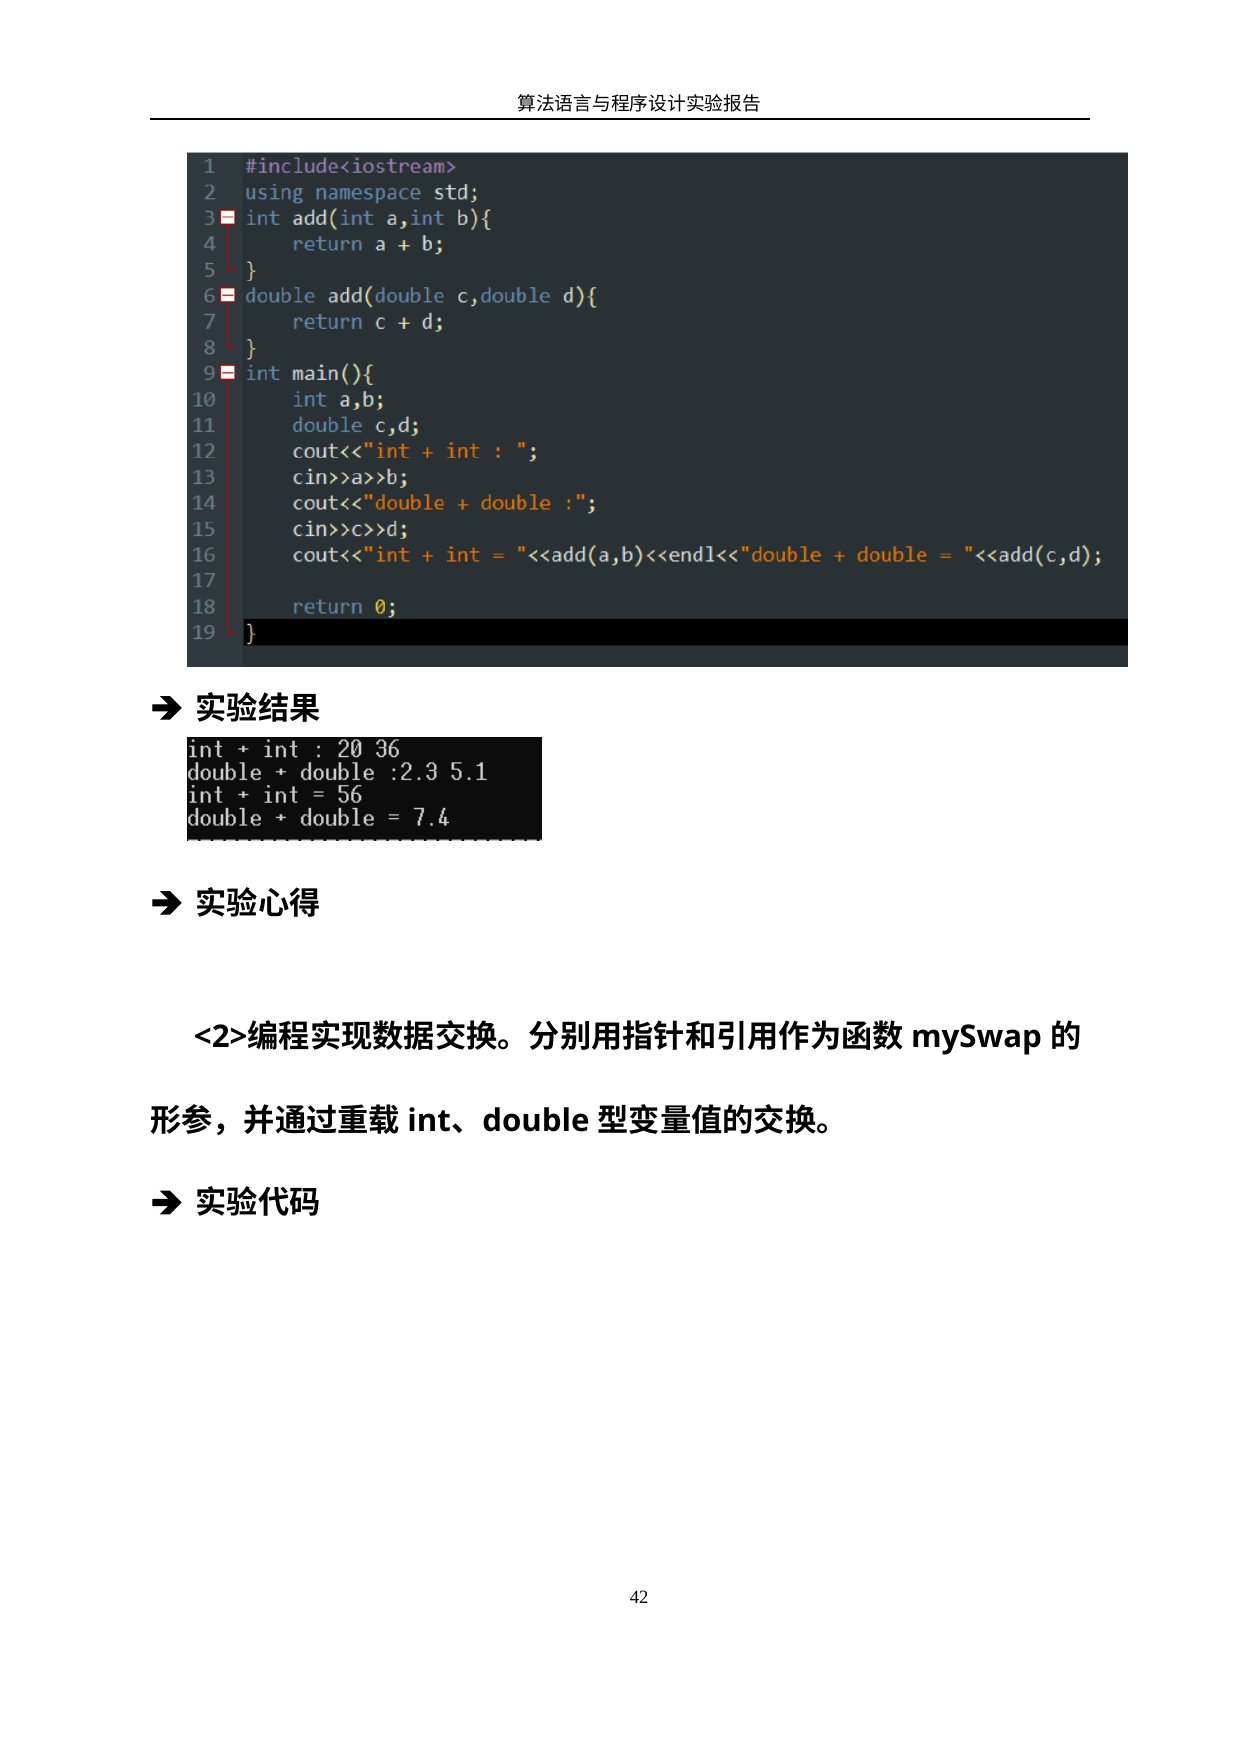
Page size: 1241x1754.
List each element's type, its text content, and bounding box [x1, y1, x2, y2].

picture [187, 152, 1128, 667]
subtitle <2>编程实现数据交换。分别用指针和引用作为函数 mySwap 的形参，并通过重载 int、double 型变量值的交换。 [150, 1001, 1090, 1151]
list 实验代码 [150, 1167, 1090, 1232]
picture [187, 737, 542, 841]
list 实验结果 [150, 673, 1090, 738]
list 实验心得 [150, 868, 1090, 933]
